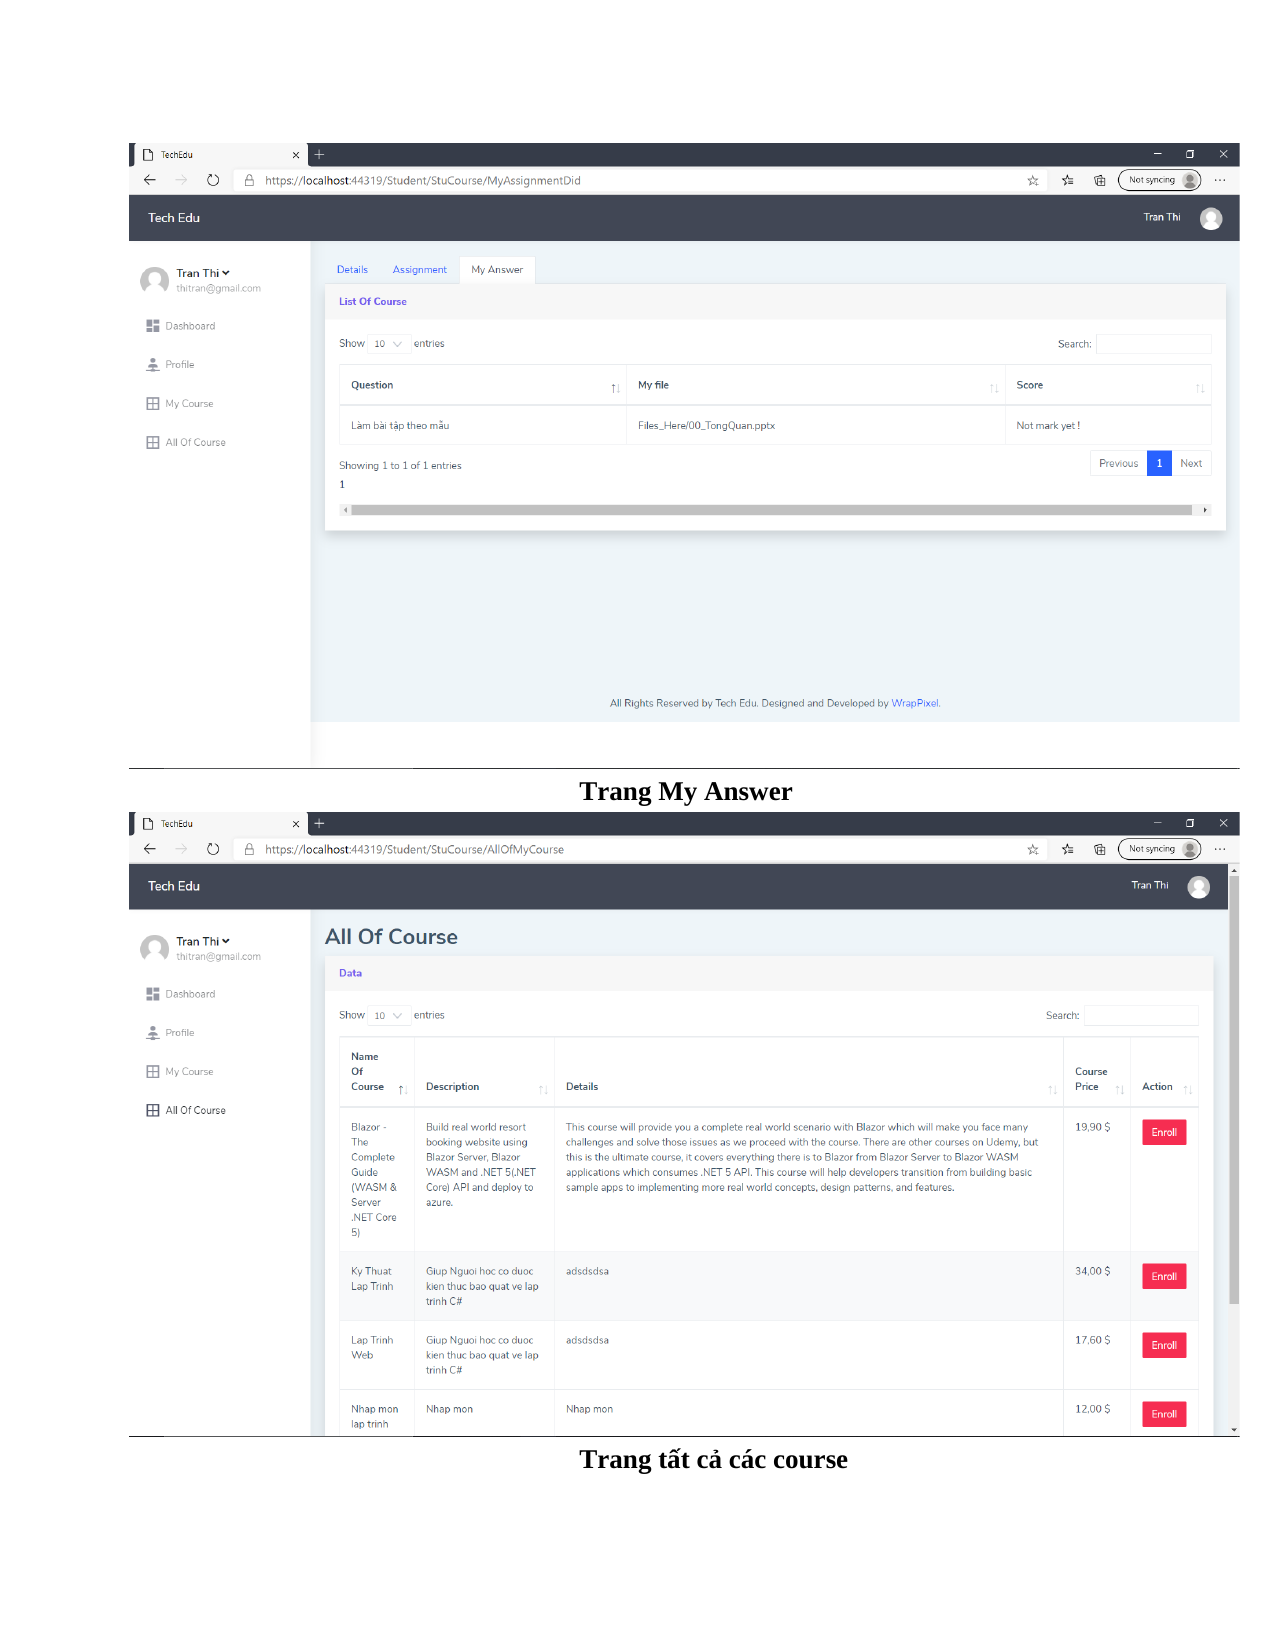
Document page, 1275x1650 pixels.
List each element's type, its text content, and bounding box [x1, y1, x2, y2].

picture [129, 143, 1240, 769]
text Trang tất cả các course [129, 1443, 1239, 1474]
picture [129, 812, 1240, 1437]
text Trang My Answer [129, 775, 1239, 806]
